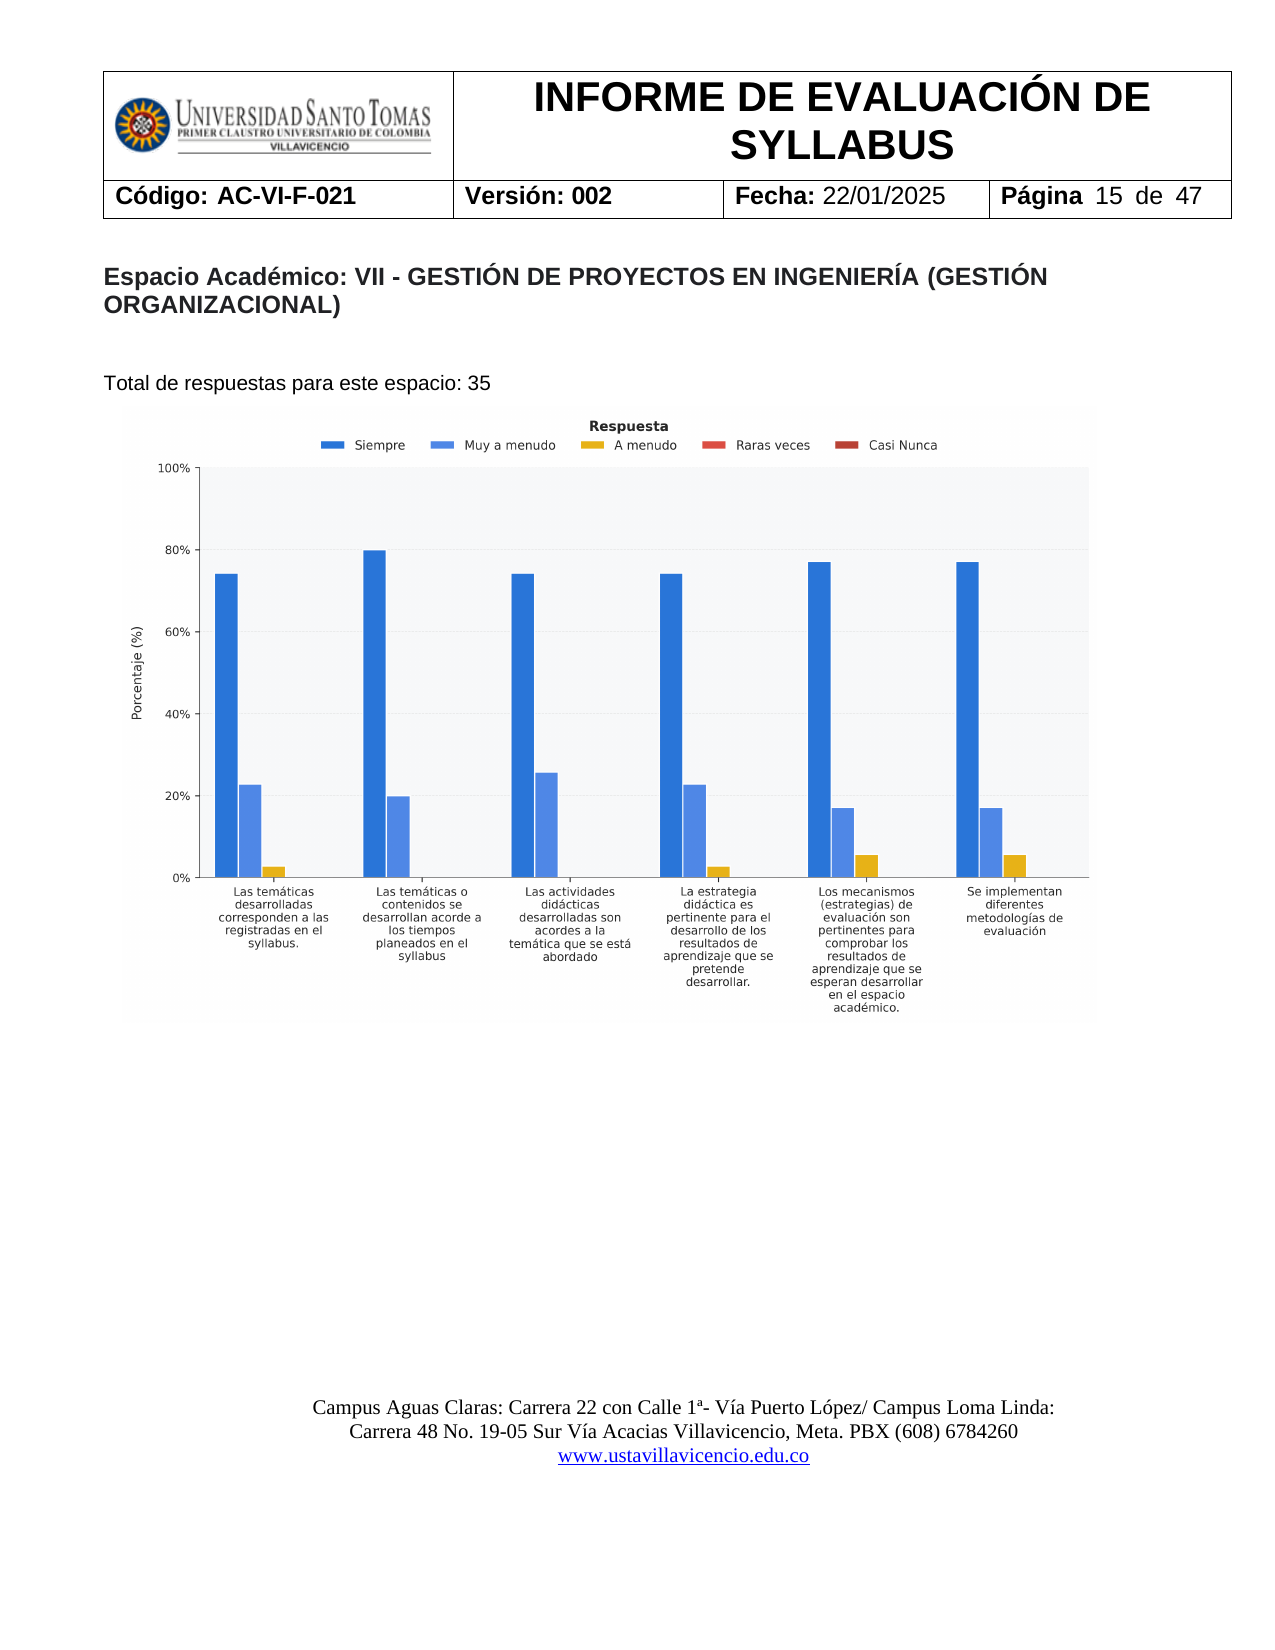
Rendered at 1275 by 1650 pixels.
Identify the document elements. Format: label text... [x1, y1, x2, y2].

text Total de respuestas para este espacio: 35 [103, 370, 1231, 394]
picture [114, 97, 432, 154]
picture [122, 406, 1098, 1023]
text Espacio Académico: VII - GESTIÓN DE PROYECTOS EN INGENIERÍA (GESTIÓN ORGANIZACIONAL) [103, 262, 1231, 319]
